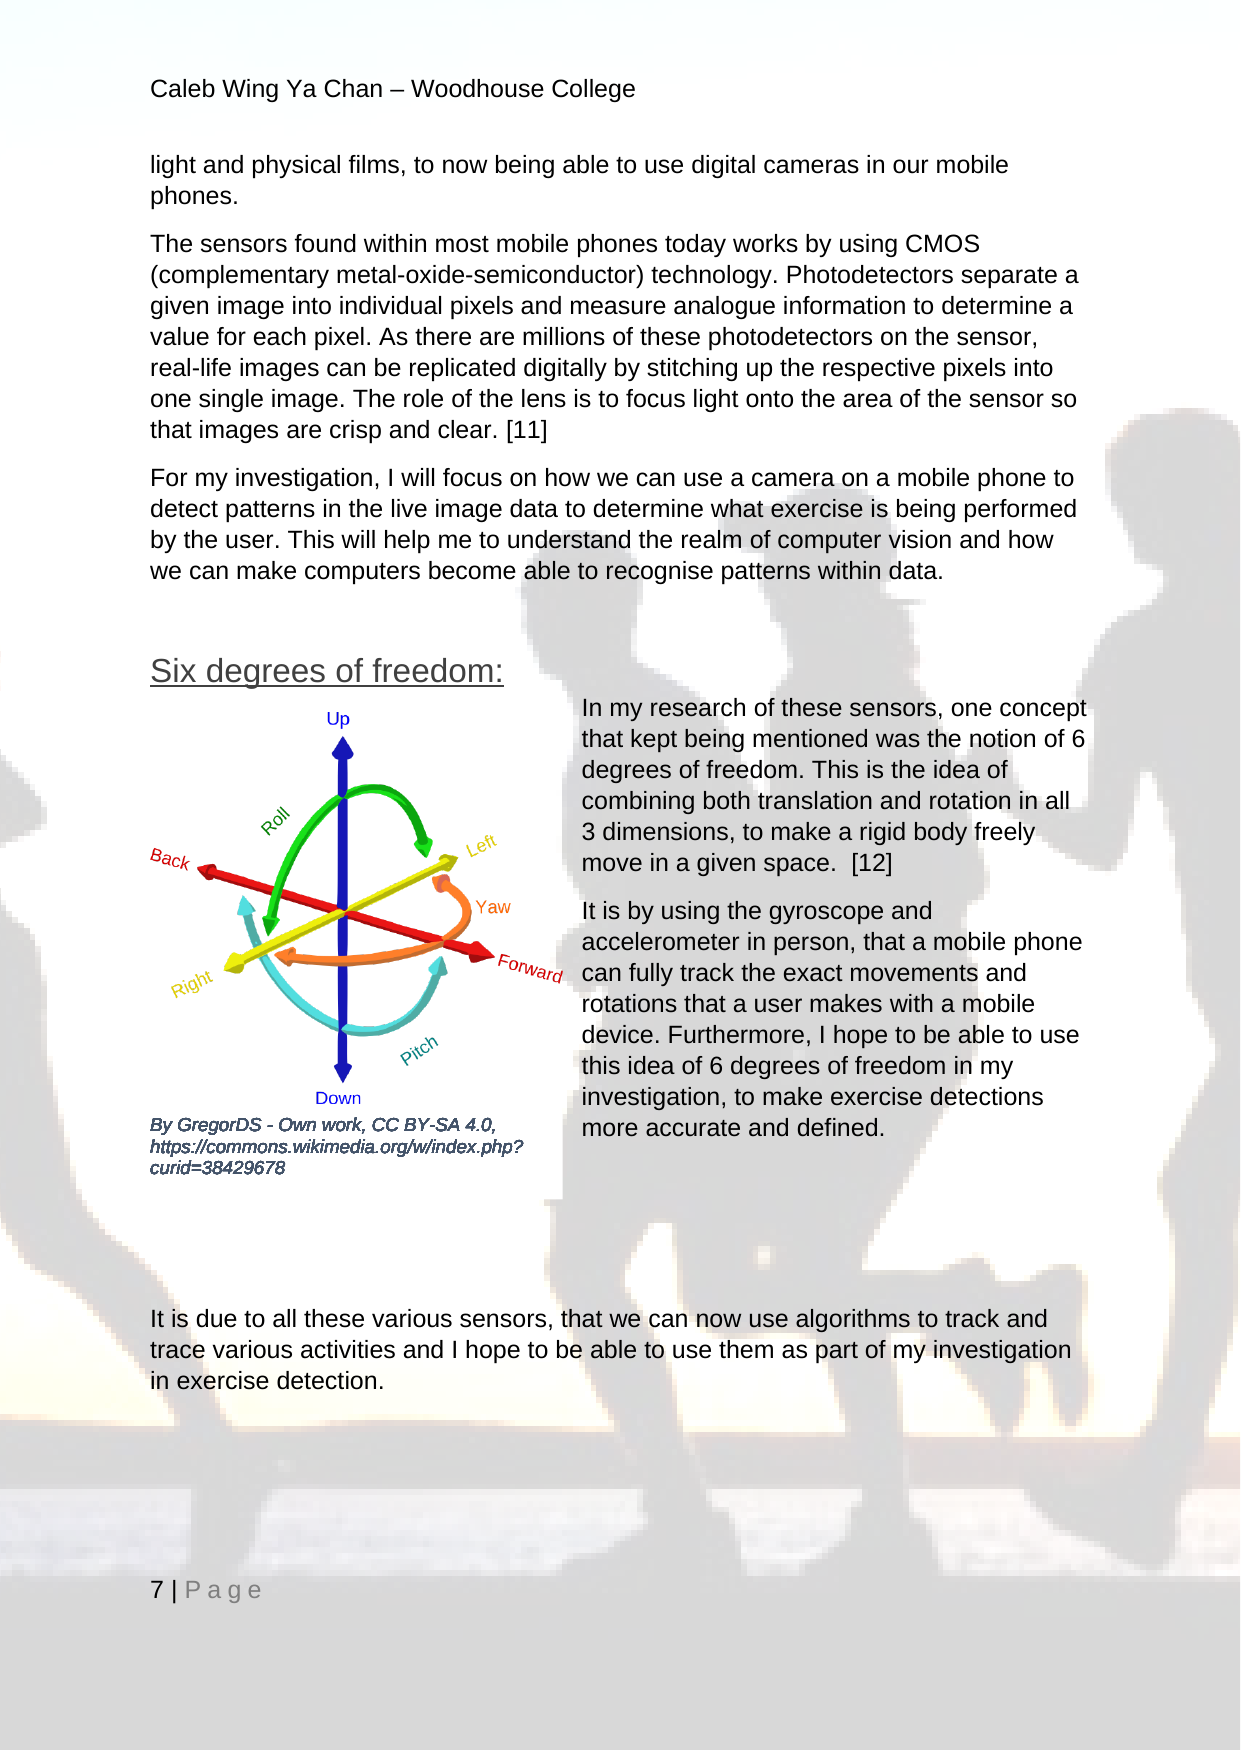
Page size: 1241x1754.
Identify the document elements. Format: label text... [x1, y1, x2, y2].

text It is due to all these various sensors, that we can now use algorithms to track and trace various activities and I hope to be able to use them as part of my investigation in exercise detection. [150, 1304, 1090, 1395]
text The sensors found within most mobile phones today works by using CMOS (complementary metal-oxide-semiconductor) technology. Photodetectors separate a given image into individual pixels and measure analogue information to determine a value for each pixel. As there are millions of these photodetectors on the sensor, real-life images can be replicated digitally by stitching up the respective pixels into one single image. The role of the lens is to focus light onto the area of the sensor so that images are crisp and clear. [150, 229, 1090, 444]
subtitle Six degrees of freedom: [150, 651, 1090, 690]
text It is by using the gyroscope and accelerometer in person, that a mobile phone can fully track the exact movements and rotations that a user makes with a mobile device. Furthermore, I hope to be able to use this idea of 6 degrees of freedom in my investigation, to make exercise detections more accurate and defined. [150, 896, 1090, 1142]
text For my investigation, I will focus on how we can use a camera on a mobile phone to detect patterns in the live image data to determine what exercise is being performed by the user. This will help me to understand the realm of computer vision and how we can make computers become able to recognise patterns within data. [150, 463, 1090, 585]
text In my research of these sensors, one concept that kept being mentioned was the notion of 6 degrees of freedom. This is the idea of combining both translation and rotation in all 3 dimensions, to make a rigid body freely move in a given space. [150, 693, 1090, 877]
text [150, 150, 1090, 210]
picture [150, 712, 563, 1104]
